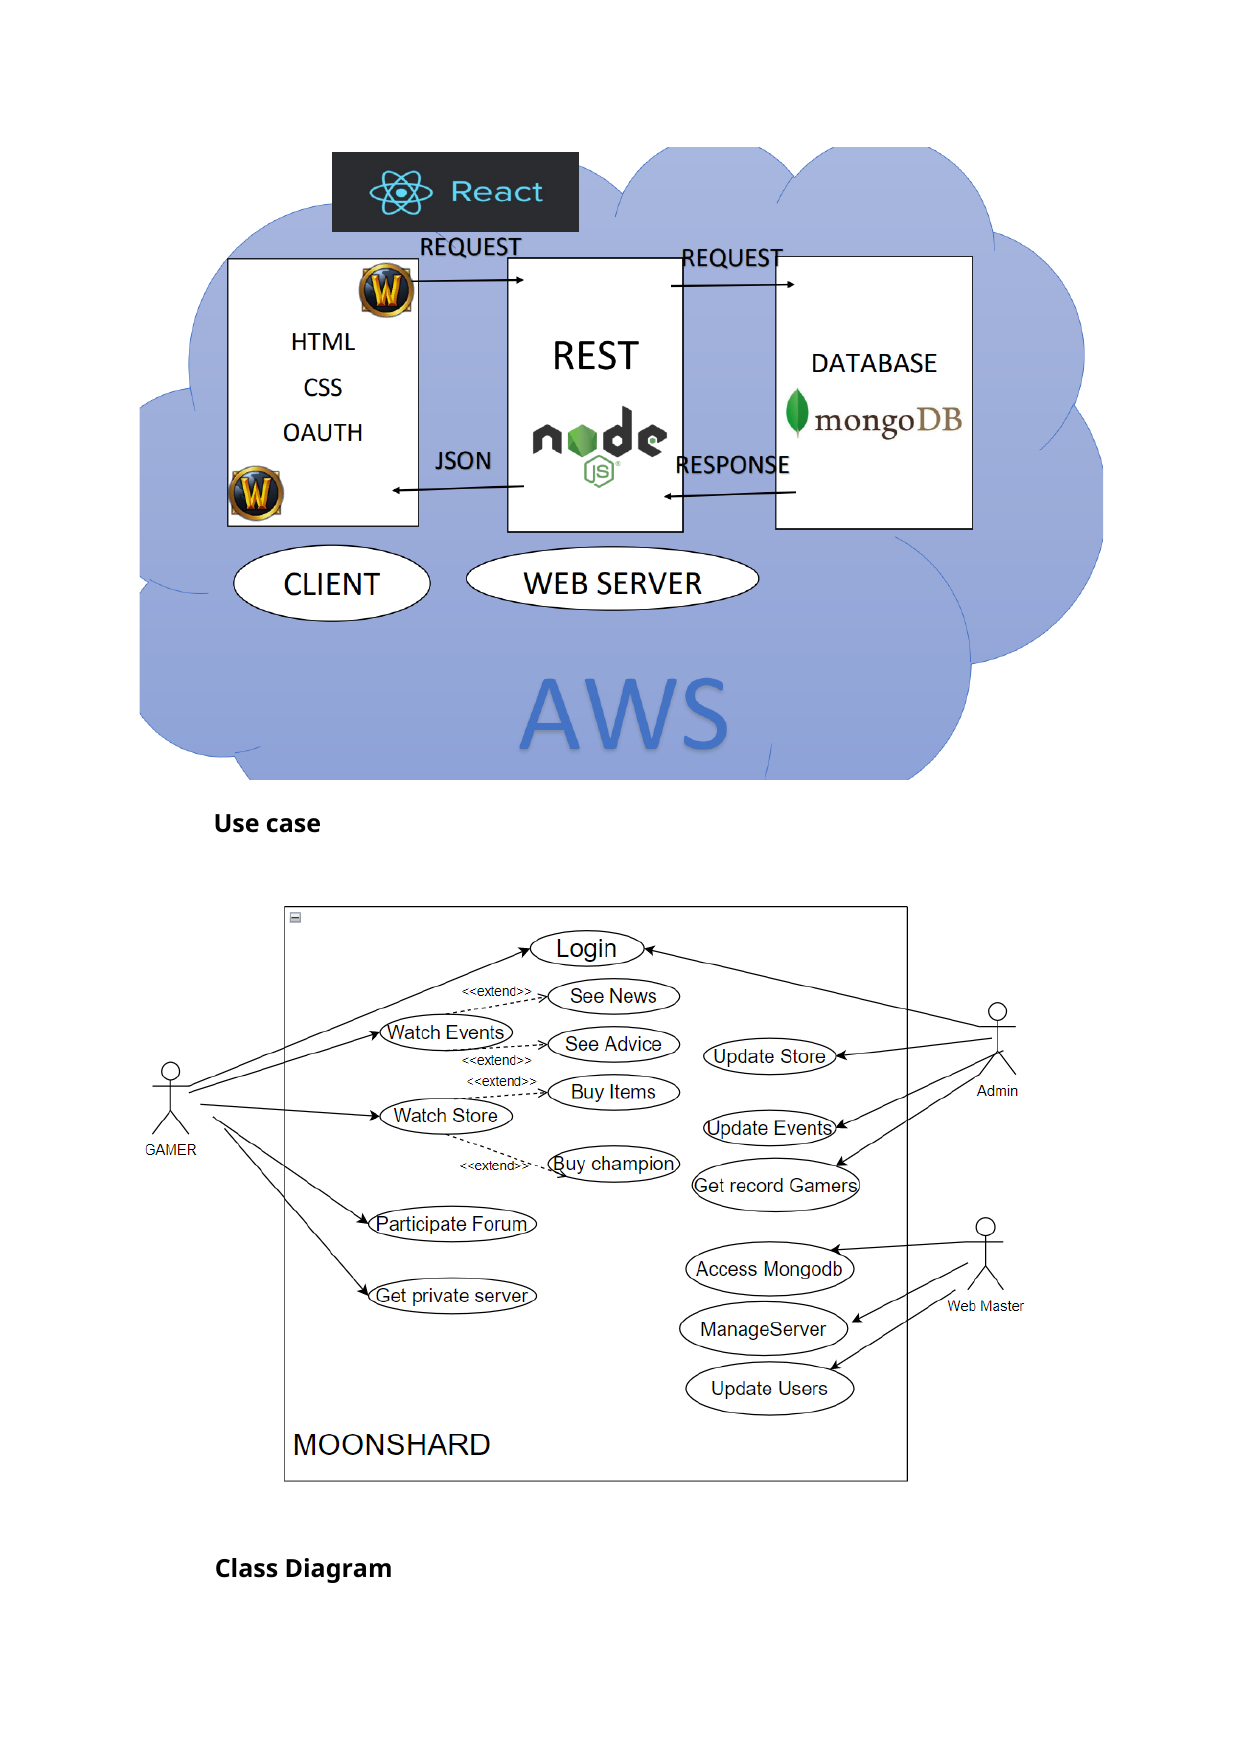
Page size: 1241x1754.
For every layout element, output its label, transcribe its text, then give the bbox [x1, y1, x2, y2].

text Use case [213, 806, 1103, 840]
text Class Diagram [214, 1551, 1103, 1585]
picture [139, 147, 1104, 780]
picture [125, 874, 1089, 1525]
